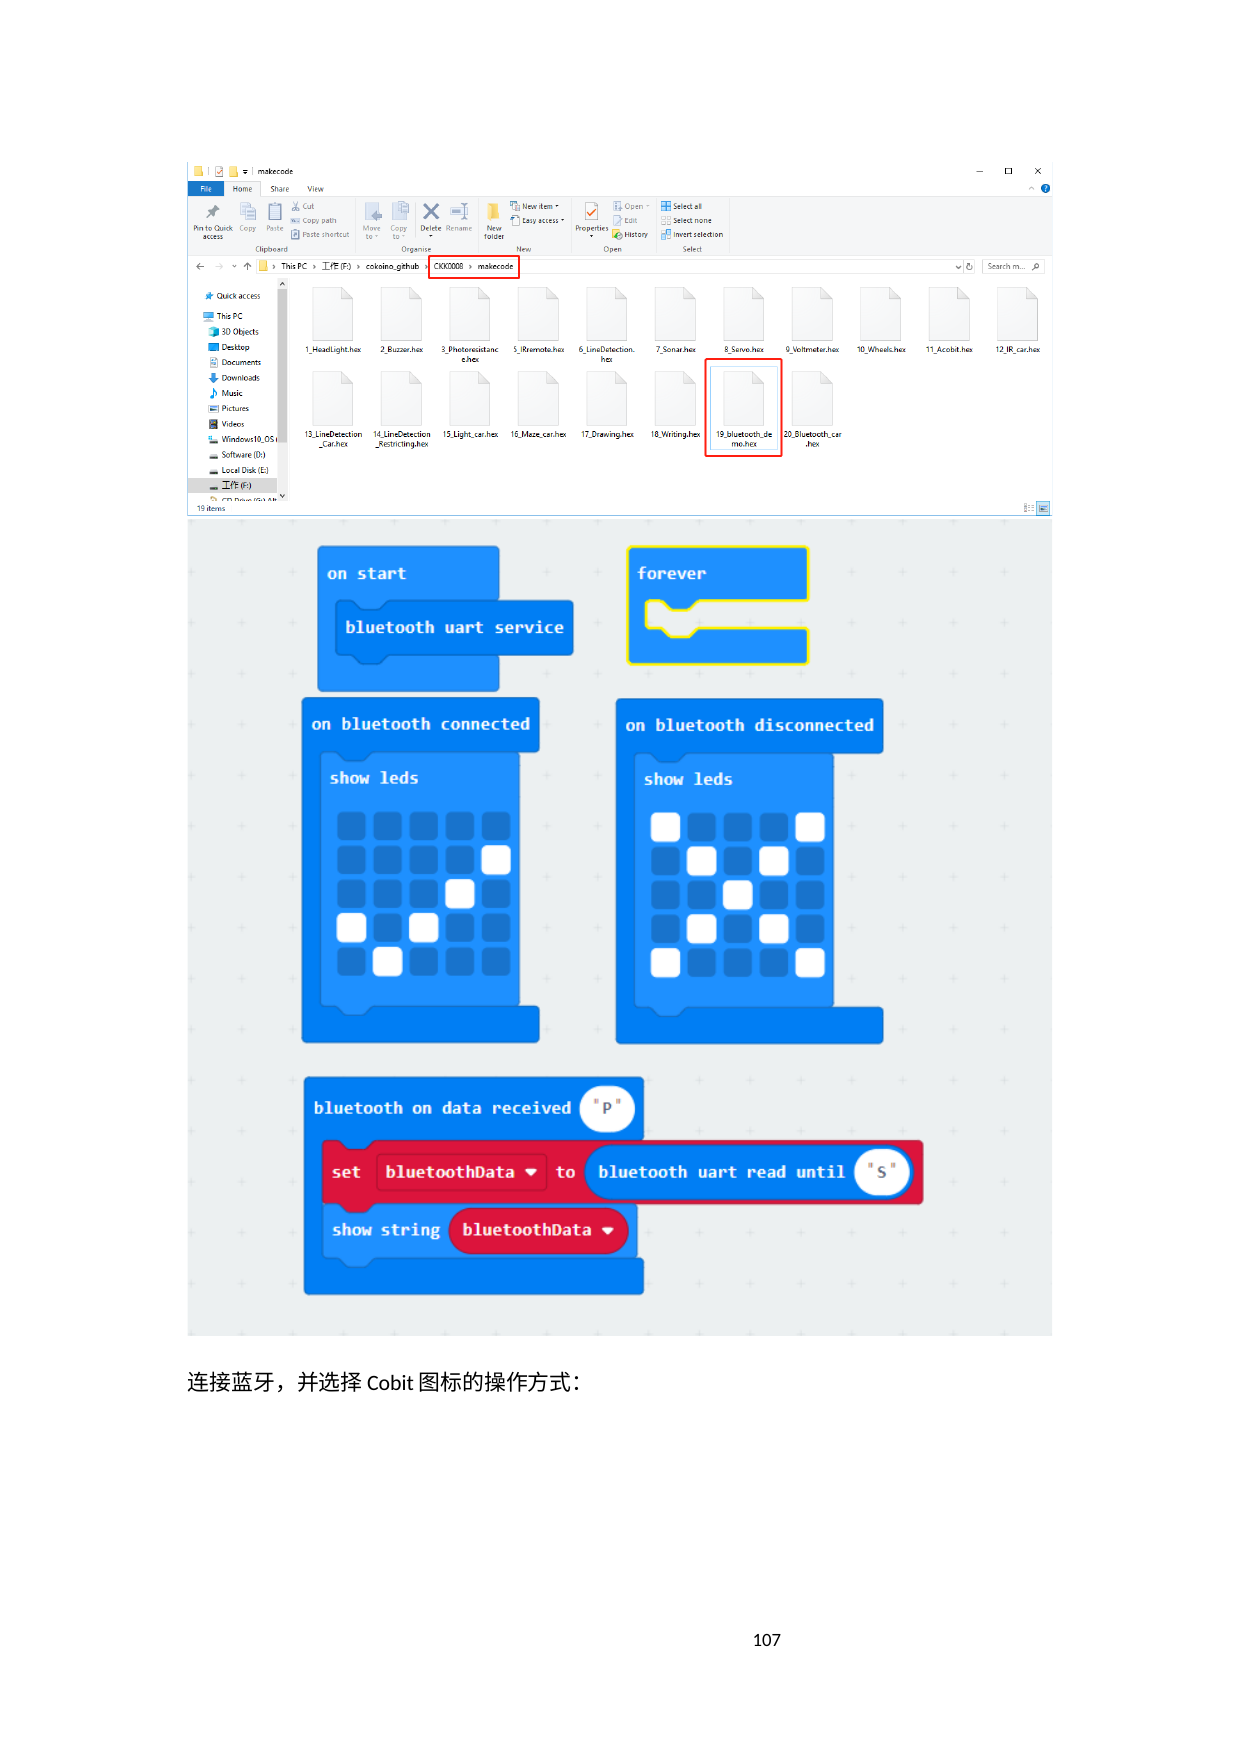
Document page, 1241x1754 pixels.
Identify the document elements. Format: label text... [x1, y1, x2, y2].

picture [187, 162, 1053, 516]
text 连接蓝牙，并选择Cobit图标的操作方式： [187, 1364, 1053, 1397]
picture [187, 519, 1053, 1336]
